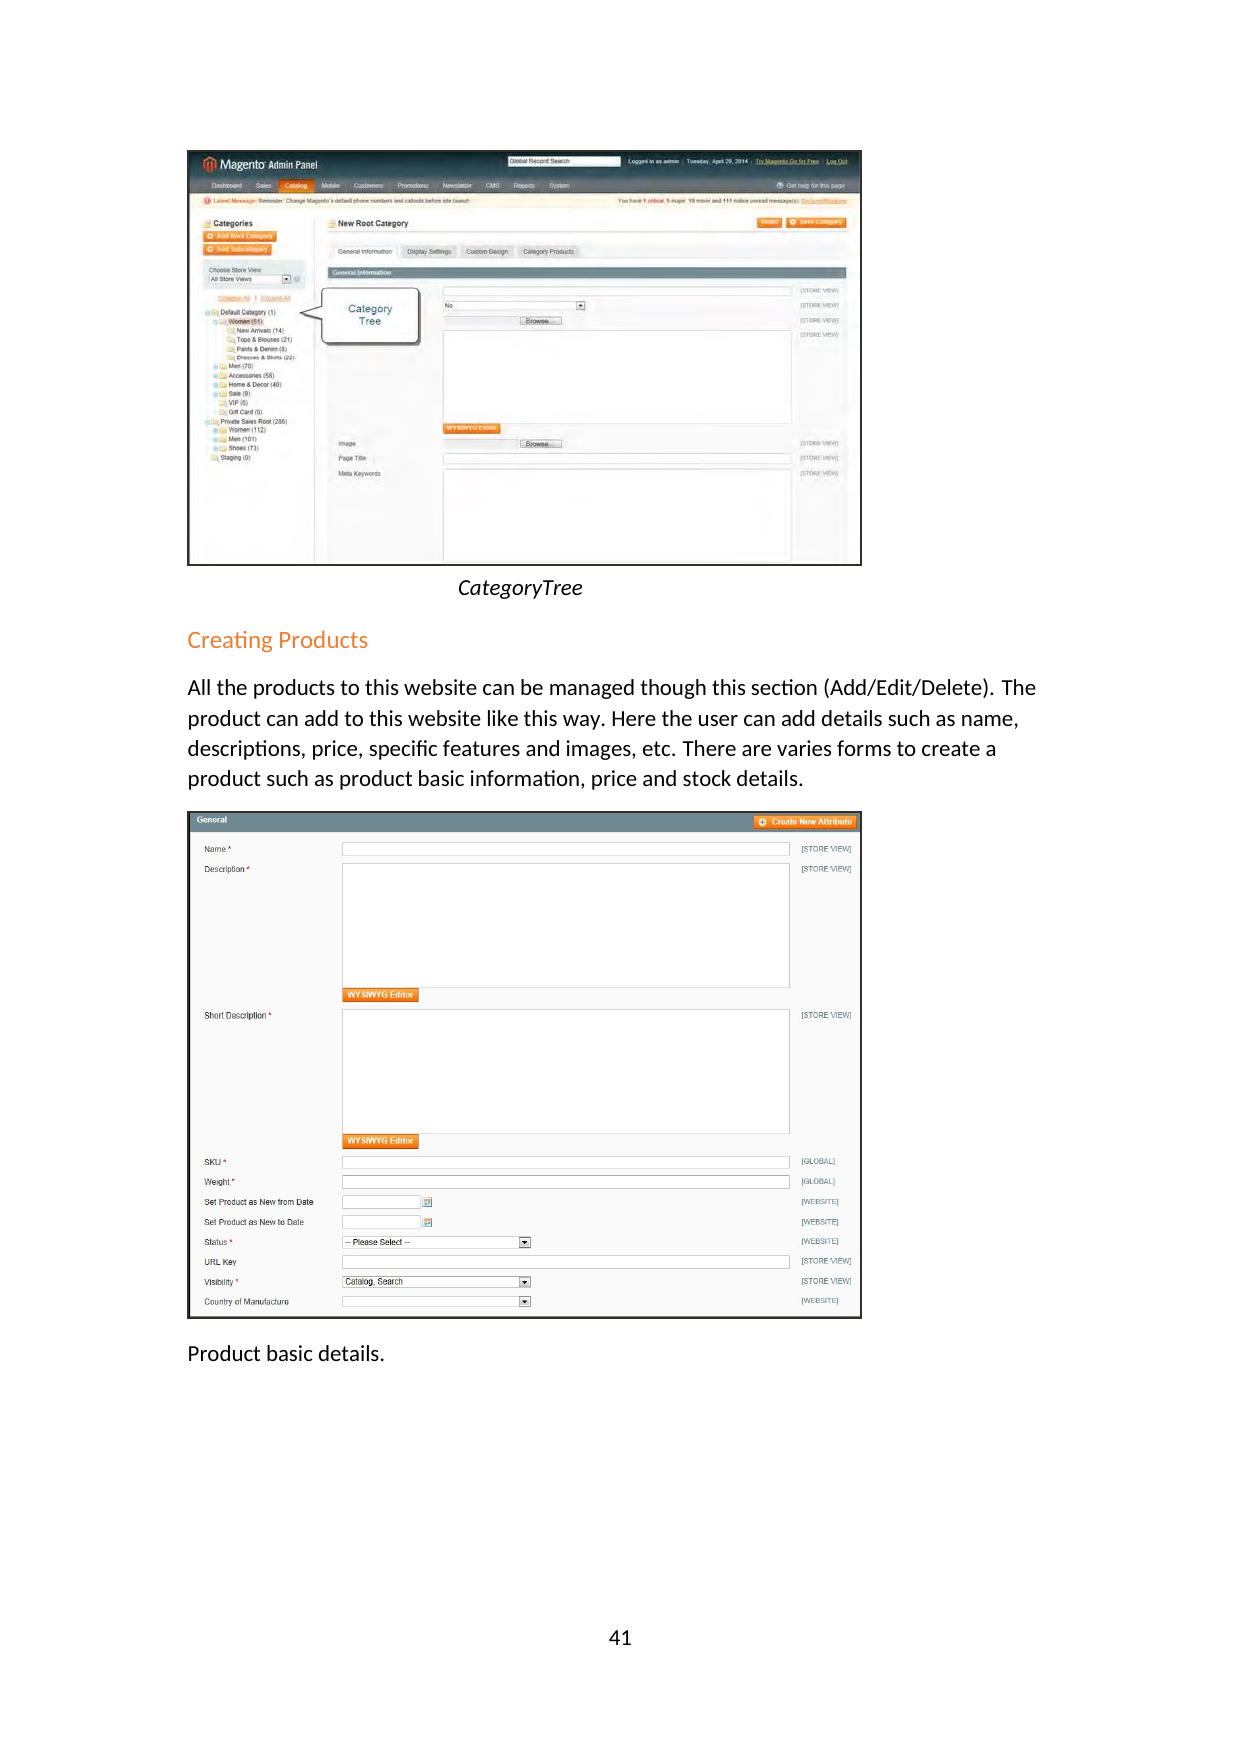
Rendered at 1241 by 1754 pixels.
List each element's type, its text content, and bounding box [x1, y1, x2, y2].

picture [189, 813, 860, 1317]
picture [189, 152, 860, 564]
text All the products to this website can be managed though this section (Add/Edit/Delete). The product can add to this website like this way. Here the user can add details such as name, descriptions, price, specific features and images, etc. There are varies forms to create a product such as product basic information, price and stock details. [187, 673, 1053, 792]
text Product basic details. [187, 1339, 1053, 1367]
text Creating Products [187, 624, 1053, 654]
